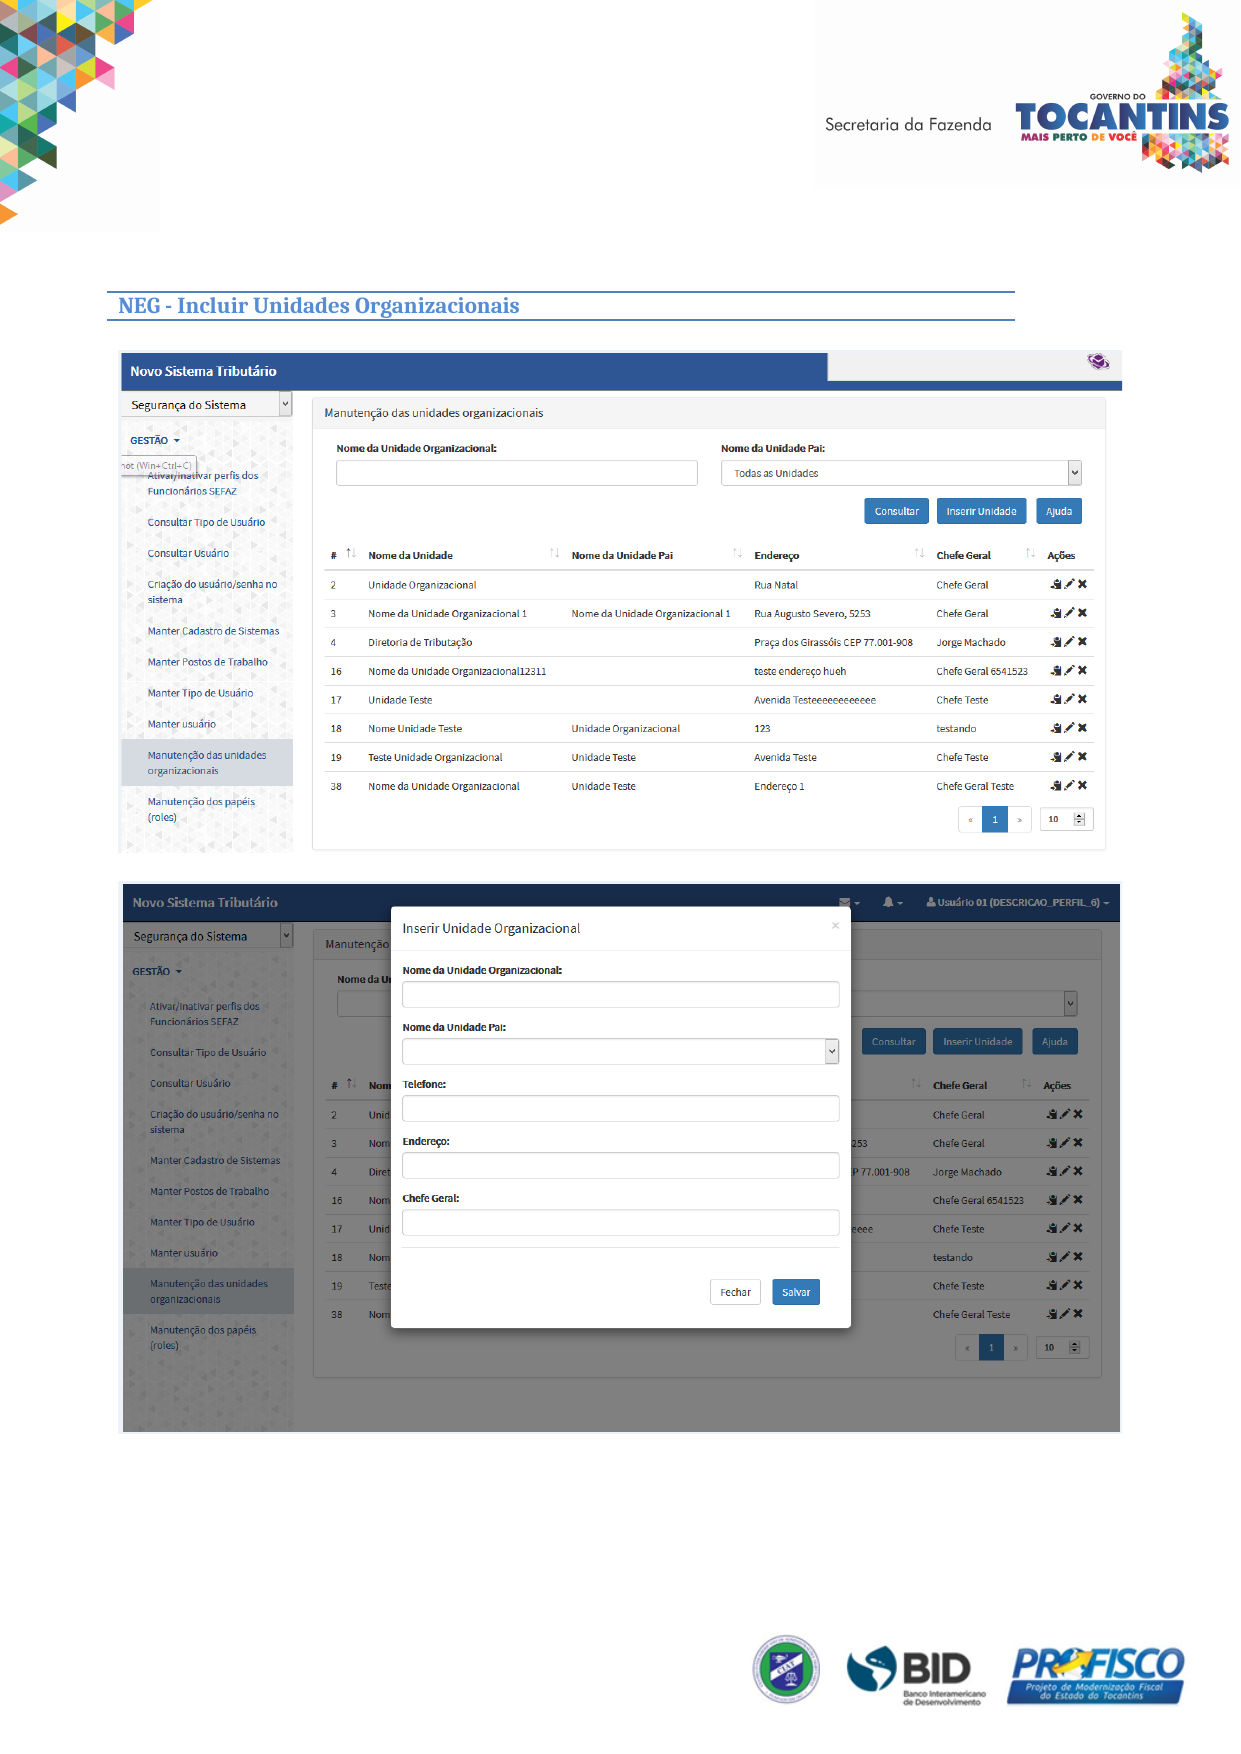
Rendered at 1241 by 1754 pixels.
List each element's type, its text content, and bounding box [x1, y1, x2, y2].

picture [118, 350, 1123, 853]
picture [118, 881, 1123, 1434]
table_header NEG - Incluir Unidades Organizacionais [107, 293, 1015, 319]
picture [750, 1633, 1191, 1708]
picture [0, 0, 161, 232]
picture [814, 0, 1241, 189]
